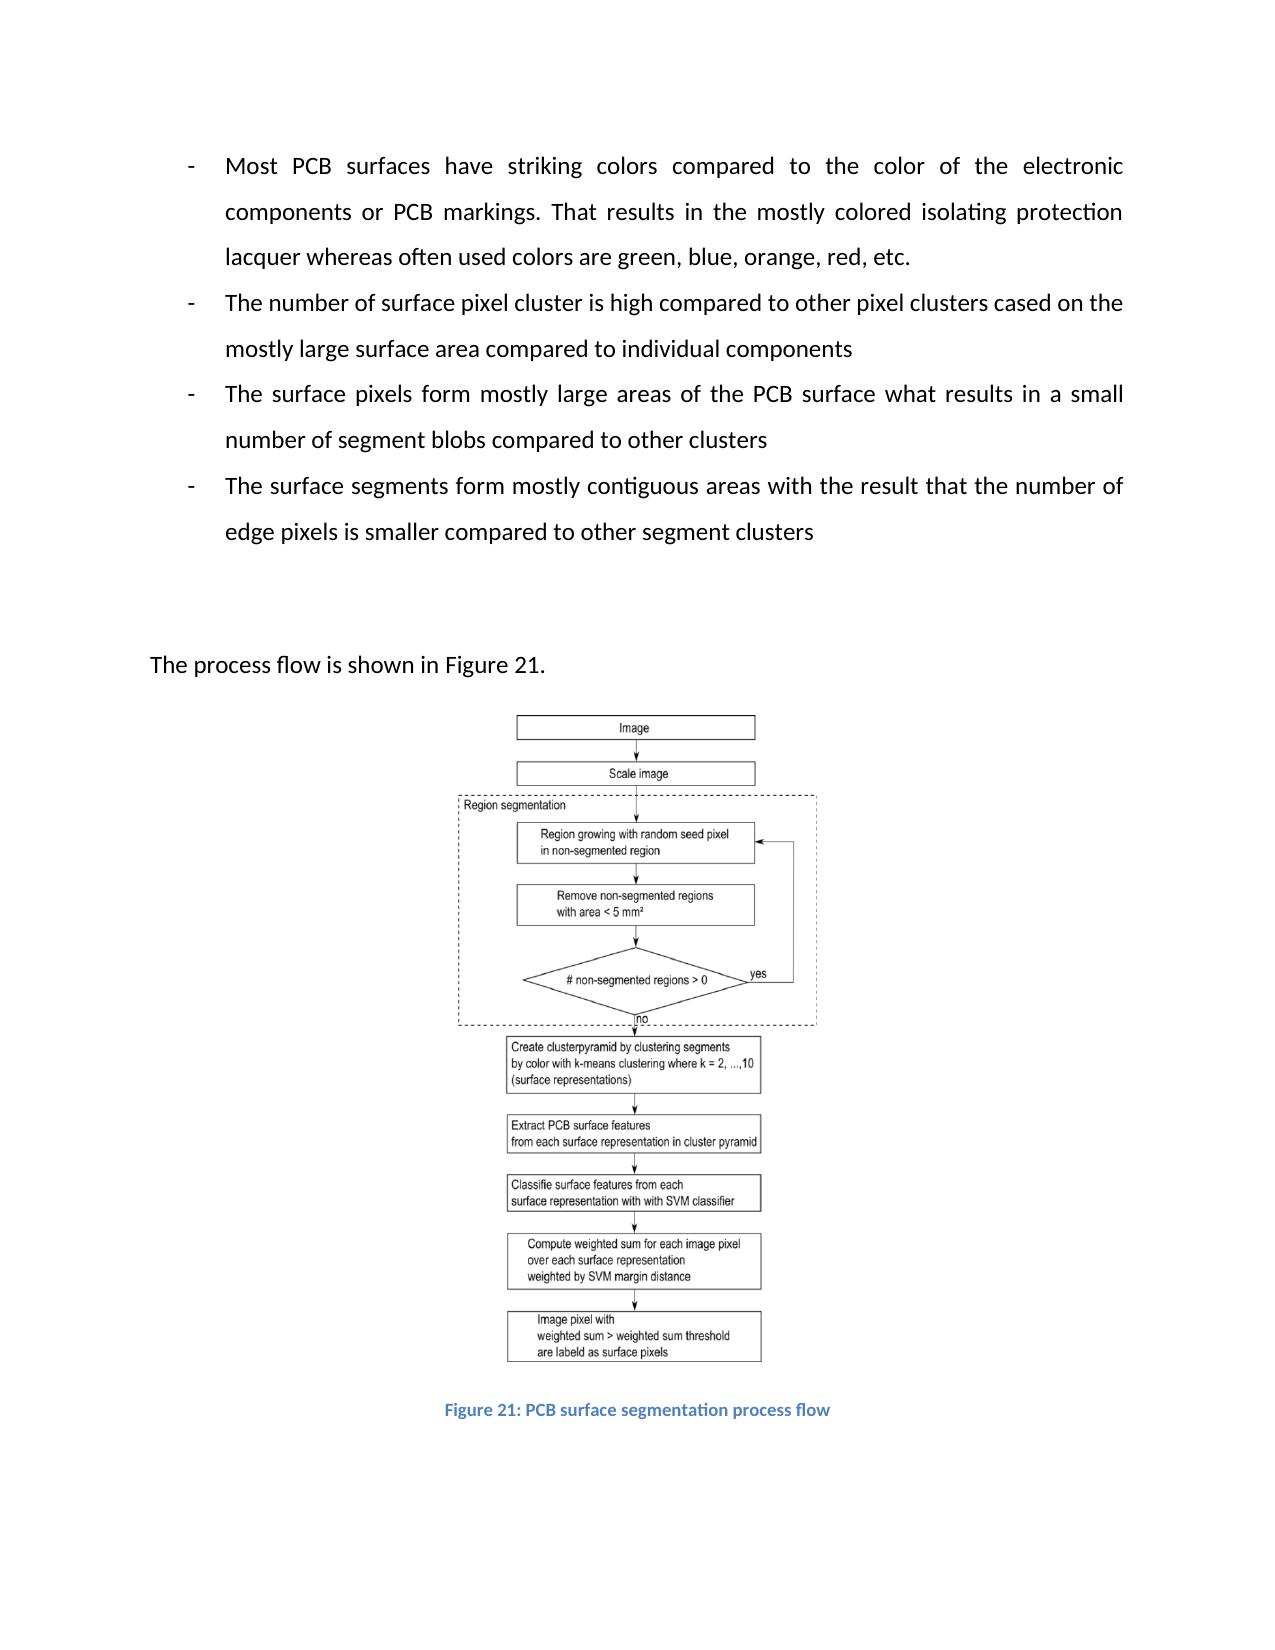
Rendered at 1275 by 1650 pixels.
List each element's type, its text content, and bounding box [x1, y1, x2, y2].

text The process flow is shown in Figure 21. [150, 649, 1125, 679]
picture [458, 715, 817, 1362]
list The surface segments form mostly contiguous areas with the result that the number of edge pixels is smaller compared to other segment clusters [187, 470, 1125, 546]
list Most PCB surfaces have striking colors compared to the color of the electronic components or PCB markings. That results in the mostly colored isolating protection lacquer whereas often used colors are green, blue, orange, red, etc. [187, 150, 1125, 272]
text Figure 21: PCB surface segmentation process flow [150, 1398, 1125, 1421]
list The number of surface pixel cluster is high compared to other pixel clusters cased on the mostly large surface area compared to individual components [187, 287, 1125, 363]
list The surface pixels form mostly large areas of the PCB surface what results in a small number of segment blobs compared to other clusters [187, 379, 1125, 455]
